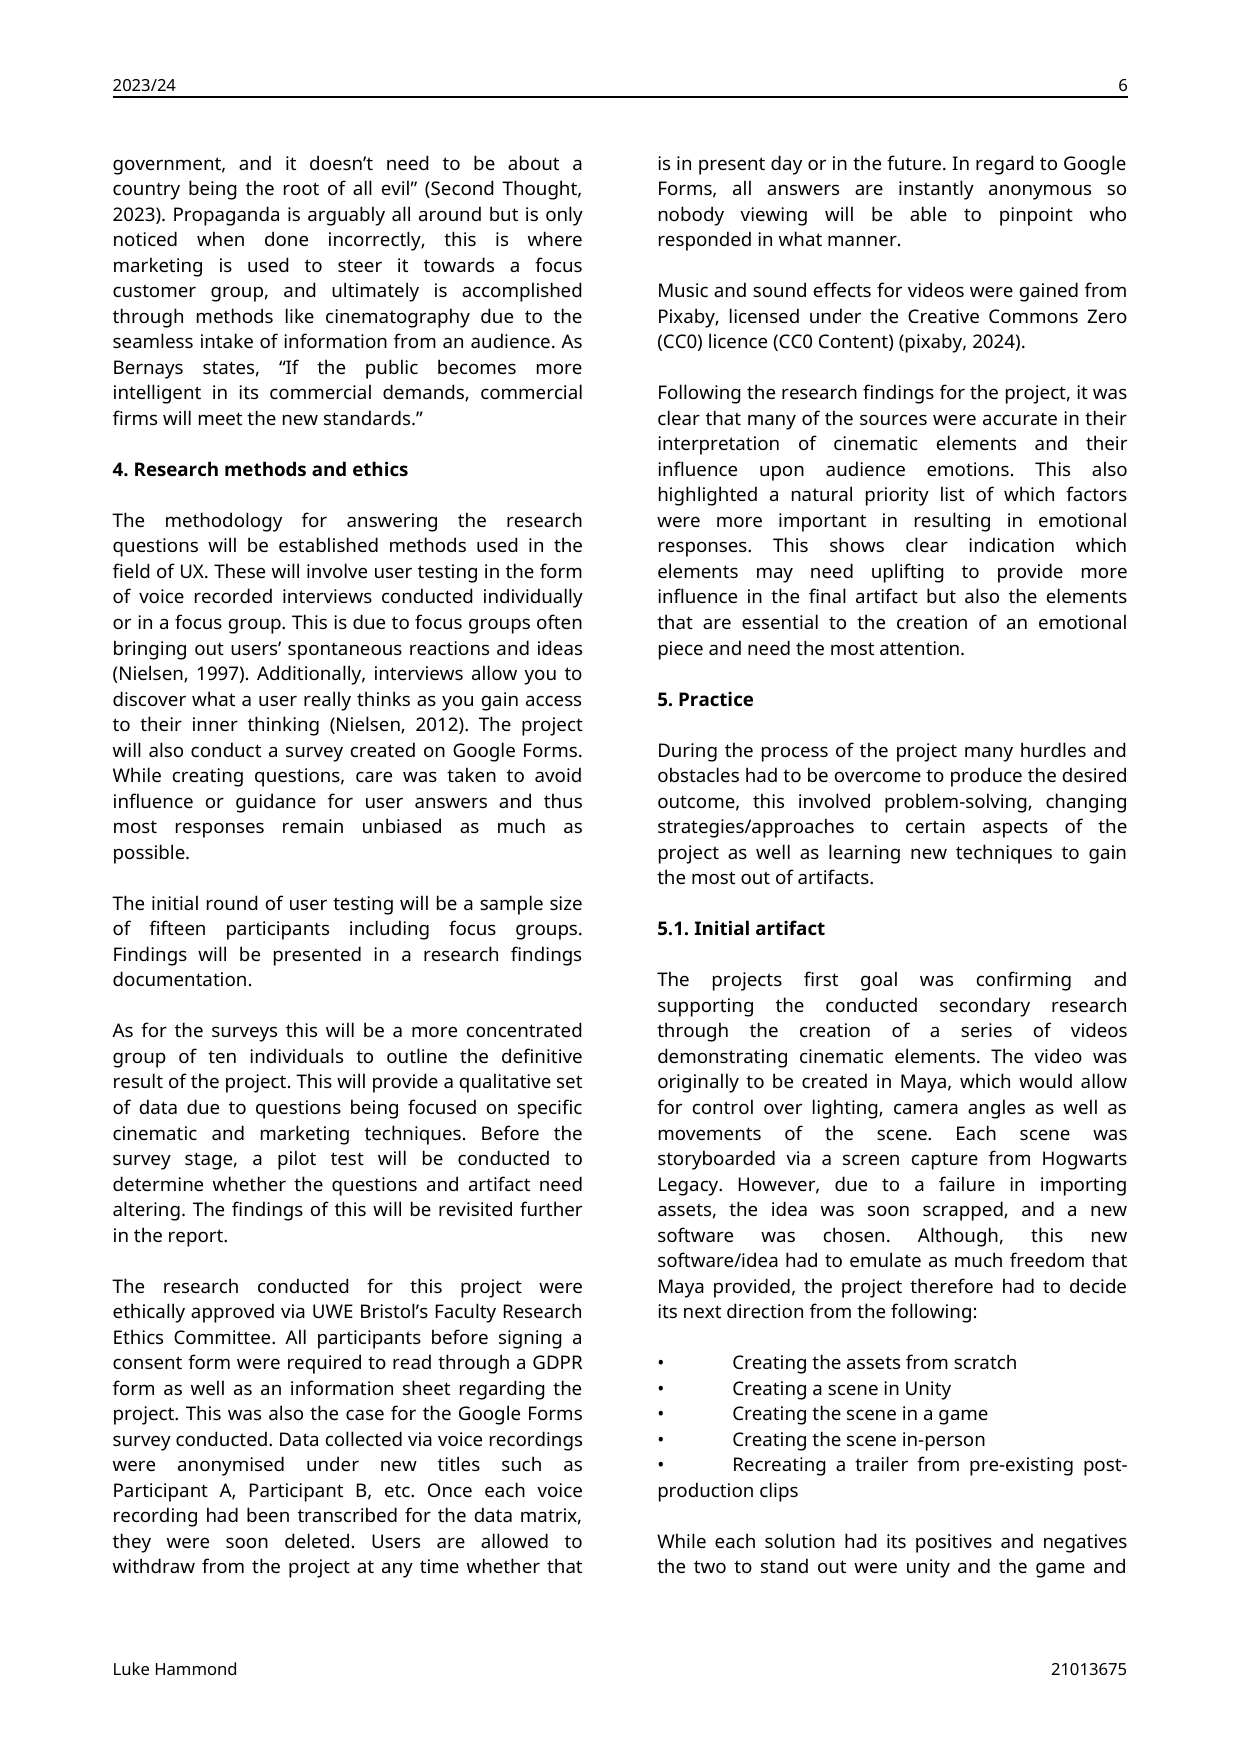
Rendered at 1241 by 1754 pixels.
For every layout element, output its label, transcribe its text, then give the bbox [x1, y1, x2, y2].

text • Creating the scene in-person [657, 1426, 1128, 1452]
text • Creating the assets from scratch [657, 1349, 1128, 1375]
text • Creating a scene in Unity [657, 1375, 1128, 1401]
text The initial round of user testing will be a sample size of fifteen participants including focus groups. Findings will be presented in a research findings documentation. [112, 890, 583, 992]
text The research conducted for this project were ethically approved via UWE Bristol’s Faculty Research Ethics Committee. All participants before signing a consent form were required to read through a GDPR form as well as an information sheet regarding the project. This was also the case for the Google Forms survey conducted. Data collected via voice recordings were anonymised under new titles such as Participant A, Participant B, etc. Once each voice recording had been transcribed for the data matrix, they were soon deleted. Users are allowed to withdraw from the project at any time whether that is in present day or in the future. In regard to Google Forms, all answers are instantly anonymous so nobody viewing will be able to pinpoint who responded in what manner. [112, 1273, 583, 1579]
text 5. Practice [657, 686, 1128, 711]
text During the process of the project many hurdles and obstacles had to be overcome to produce the desired outcome, this involved problem-solving, changing strategies/approaches to certain aspects of the project as well as learning new techniques to gain the most out of artifacts. [657, 737, 1128, 890]
text As for the surveys this will be a more concentrated group of ten individuals to outline the definitive result of the project. This will provide a qualitative set of data due to questions being focused on specific cinematic and marketing techniques. Before the survey stage, a pilot test will be conducted to determine whether the questions and artifact need altering. The findings of this will be revisited further in the report. [112, 1018, 583, 1247]
text 5.1. Initial artifact [657, 916, 1128, 941]
text • Recreating a trailer from pre-existing post-production clips [657, 1452, 1128, 1503]
text Music and sound effects for videos were gained from Pixaby, licensed under the Creative Commons Zero (CC0) licence (CC0 Content) (pixaby, 2024). [657, 278, 1128, 354]
text The projects first goal was confirming and supporting the conducted secondary research through the creation of a series of videos demonstrating cinematic elements. The video was originally to be created in Maya, which would allow for control over lighting, camera angles as well as movements of the scene. Each scene was storyboarded via a screen capture from Hogwarts Legacy. However, due to a failure in importing assets, the idea was soon scrapped, and a new software was chosen. Although, this new software/idea had to emulate as much freedom that Maya provided, the project therefore had to decide its next direction from the following: [657, 967, 1128, 1324]
text The research conducted for this project were ethically approved via UWE Bristol’s Faculty Research Ethics Committee. All participants before signing a consent form were required to read through a GDPR form as well as an information sheet regarding the project. This was also the case for the Google Forms survey conducted. Data collected via voice recordings were anonymised under new titles such as Participant A, Participant B, etc. Once each voice recording had been transcribed for the data matrix, they were soon deleted. Users are allowed to withdraw from the project at any time whether that is in present day or in the future. In regard to Google Forms, all answers are instantly anonymous so nobody viewing will be able to pinpoint who responded in what manner. [657, 150, 1128, 252]
text The methodology for answering the research questions will be established methods used in the field of UX. These will involve user testing in the form of voice recorded interviews conducted individually or in a focus group. This is due to focus groups often bringing out users’ spontaneous reactions and ideas (Nielsen, 1997). Additionally, interviews allow you to discover what a user really thinks as you gain access to their inner thinking (Nielsen, 2012). The project will also conduct a survey created on Google Forms. While creating questions, care was taken to avoid influence or guidance for user answers and thus most responses remain unbiased as much as possible. [112, 507, 583, 864]
text Following the research findings for the project, it was clear that many of the sources were accurate in their interpretation of cinematic elements and their influence upon audience emotions. This also highlighted a natural priority list of which factors were more important in resulting in emotional responses. This shows clear indication which elements may need uplifting to provide more influence in the final artifact but also the elements that are essential to the creation of an emotional piece and need the most attention. [657, 380, 1128, 660]
text • Creating the scene in a game [657, 1401, 1128, 1426]
text 4. Research methods and ethics [112, 456, 583, 482]
